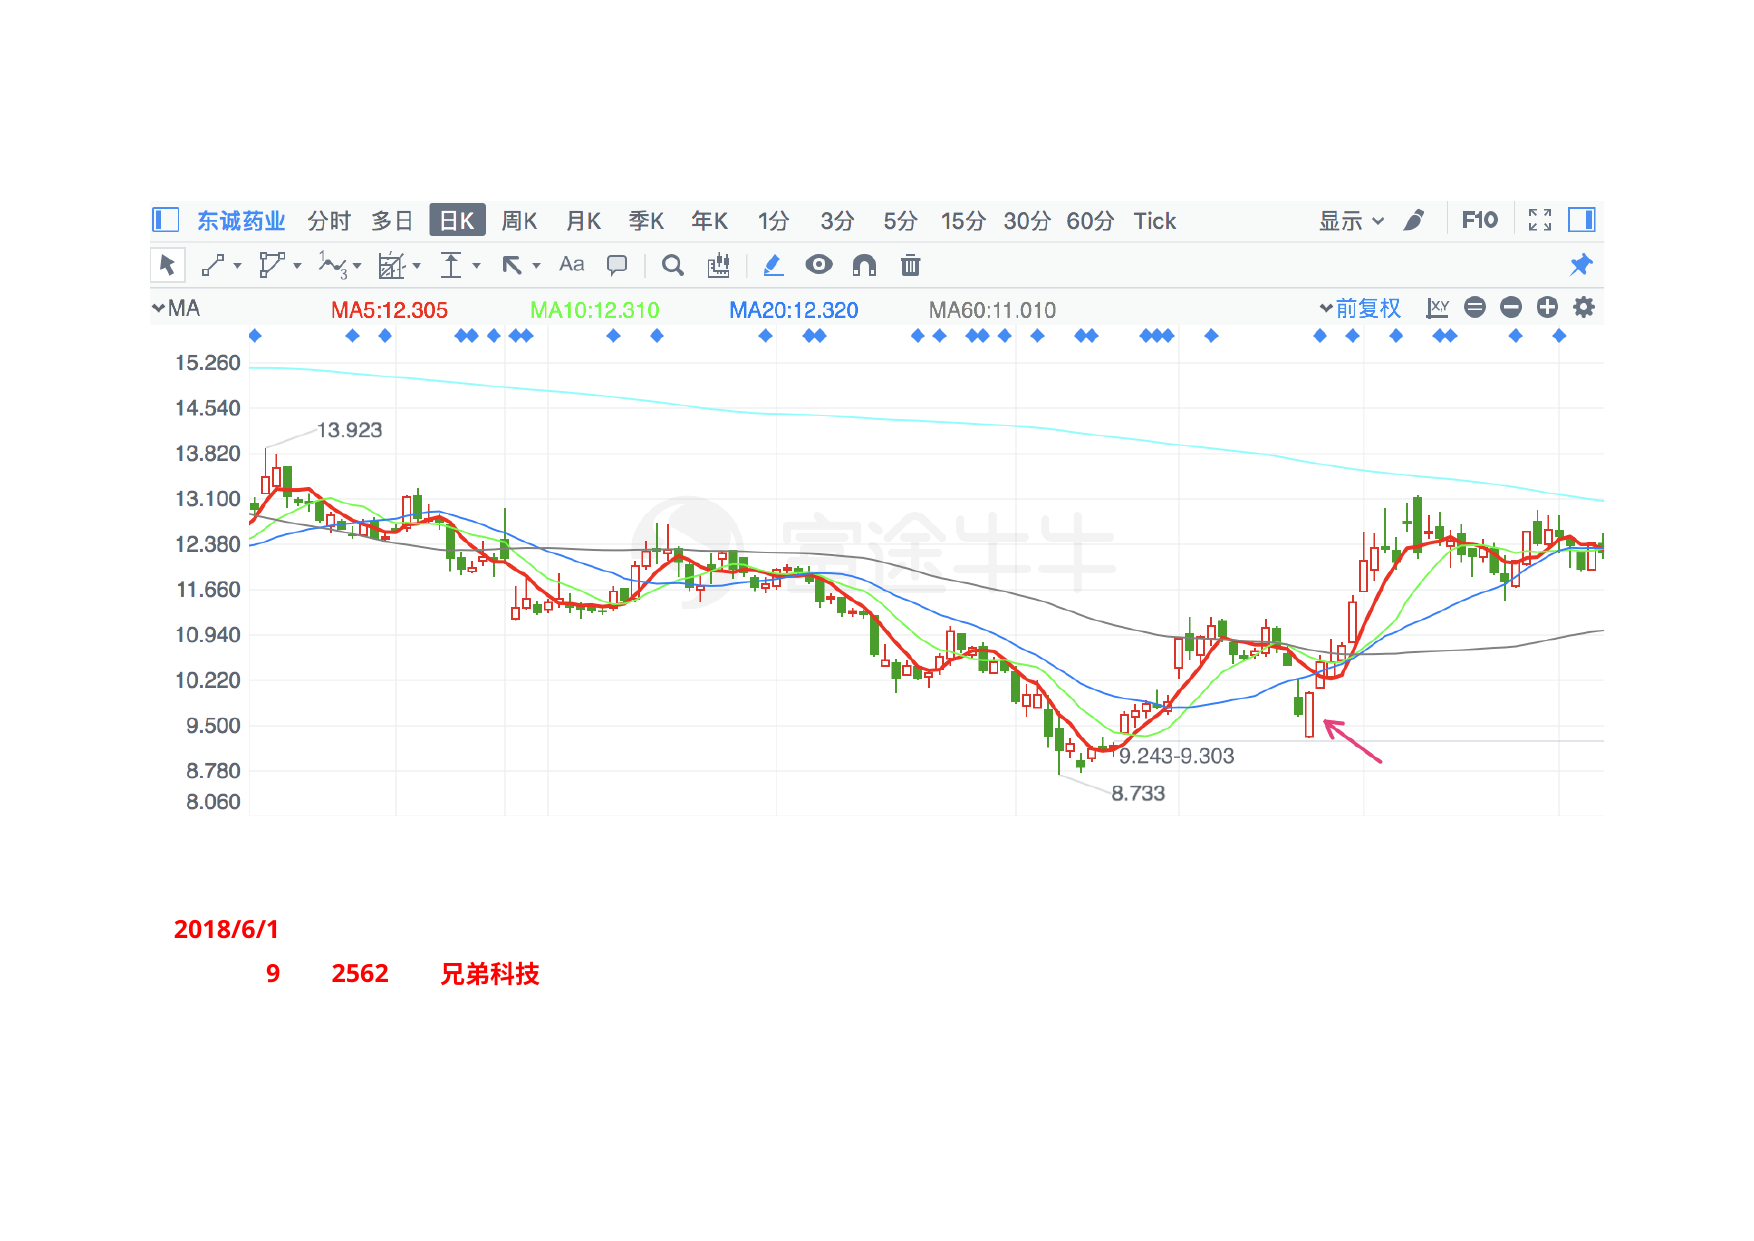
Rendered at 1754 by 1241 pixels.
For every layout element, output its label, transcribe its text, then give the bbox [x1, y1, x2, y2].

table_header 兄弟科技 [429, 906, 564, 994]
table_header 2562 [291, 906, 429, 994]
picture [150, 201, 1605, 816]
table_header 2018/6/19 [150, 906, 291, 994]
